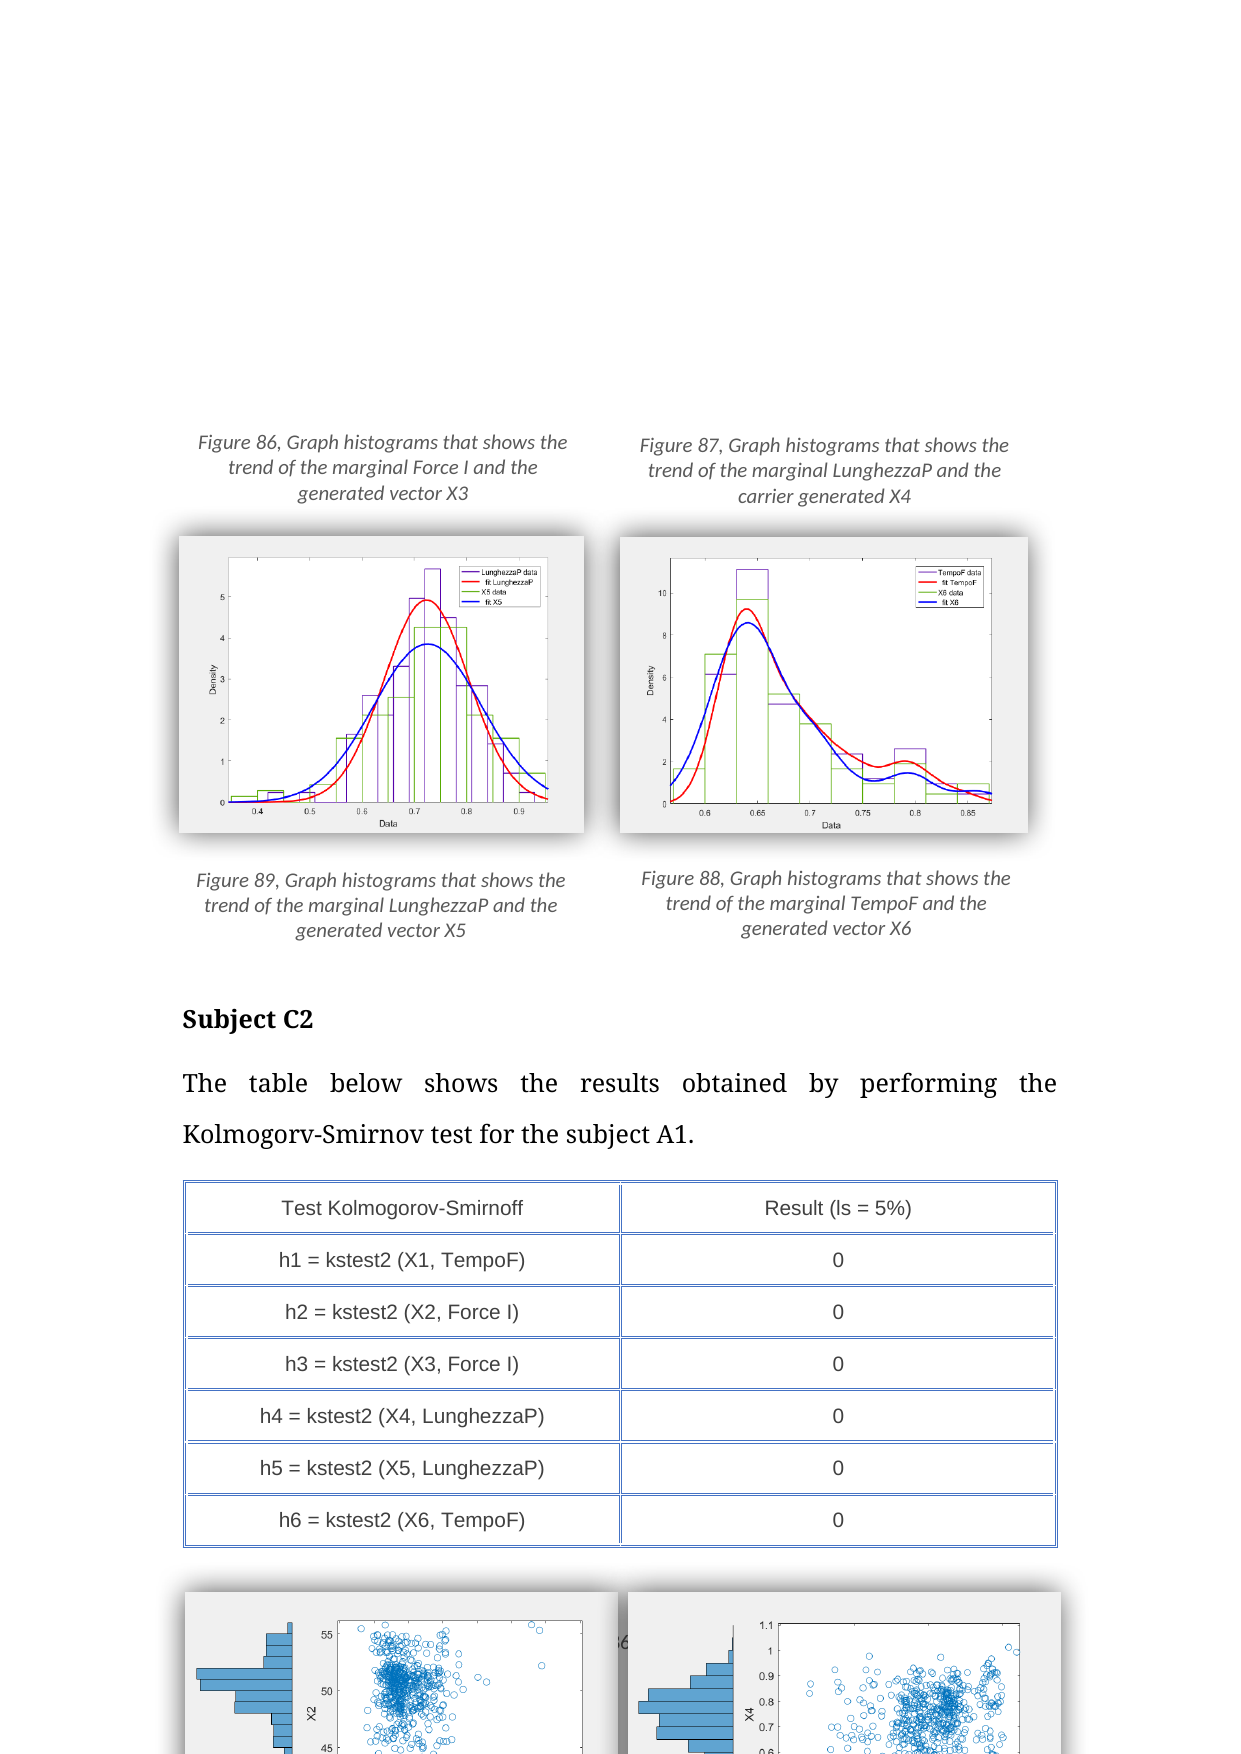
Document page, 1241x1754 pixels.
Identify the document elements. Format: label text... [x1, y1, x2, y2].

table_cell 0 [620, 1232, 1056, 1284]
table_cell h3 = kstest2 (X3, Force I) [184, 1336, 620, 1388]
picture [628, 1592, 1061, 1754]
table_cell h4 = kstest2 (X4, LunghezzaP) [184, 1388, 620, 1440]
table_cell h5 = kstest2 (X5, LunghezzaP) [184, 1440, 620, 1492]
table_cell h1 = kstest2 (X1, TempoF) [184, 1232, 620, 1284]
text The table below shows the results obtained by performing the Kolmogorv-Smirnov test for the subject A1. [182, 1079, 1058, 1150]
table_header Result (ls = 5%) [620, 1183, 1055, 1232]
table_header Test Kolmogorov-Smirnoff [186, 1183, 620, 1232]
table_cell 0 [620, 1284, 1056, 1336]
picture [620, 537, 1028, 833]
picture [185, 1592, 618, 1754]
table_cell h6 = kstest2 (X6, TempoF) [186, 1493, 620, 1544]
table_cell 0 [620, 1440, 1056, 1492]
table_cell 0 [620, 1388, 1056, 1440]
table_cell h2 = kstest2 (X2, Force I) [184, 1284, 620, 1336]
table_cell 0 [620, 1493, 1055, 1544]
picture [179, 536, 584, 833]
table_cell 0 [620, 1336, 1056, 1388]
text Subject C2 [182, 1002, 1058, 1036]
